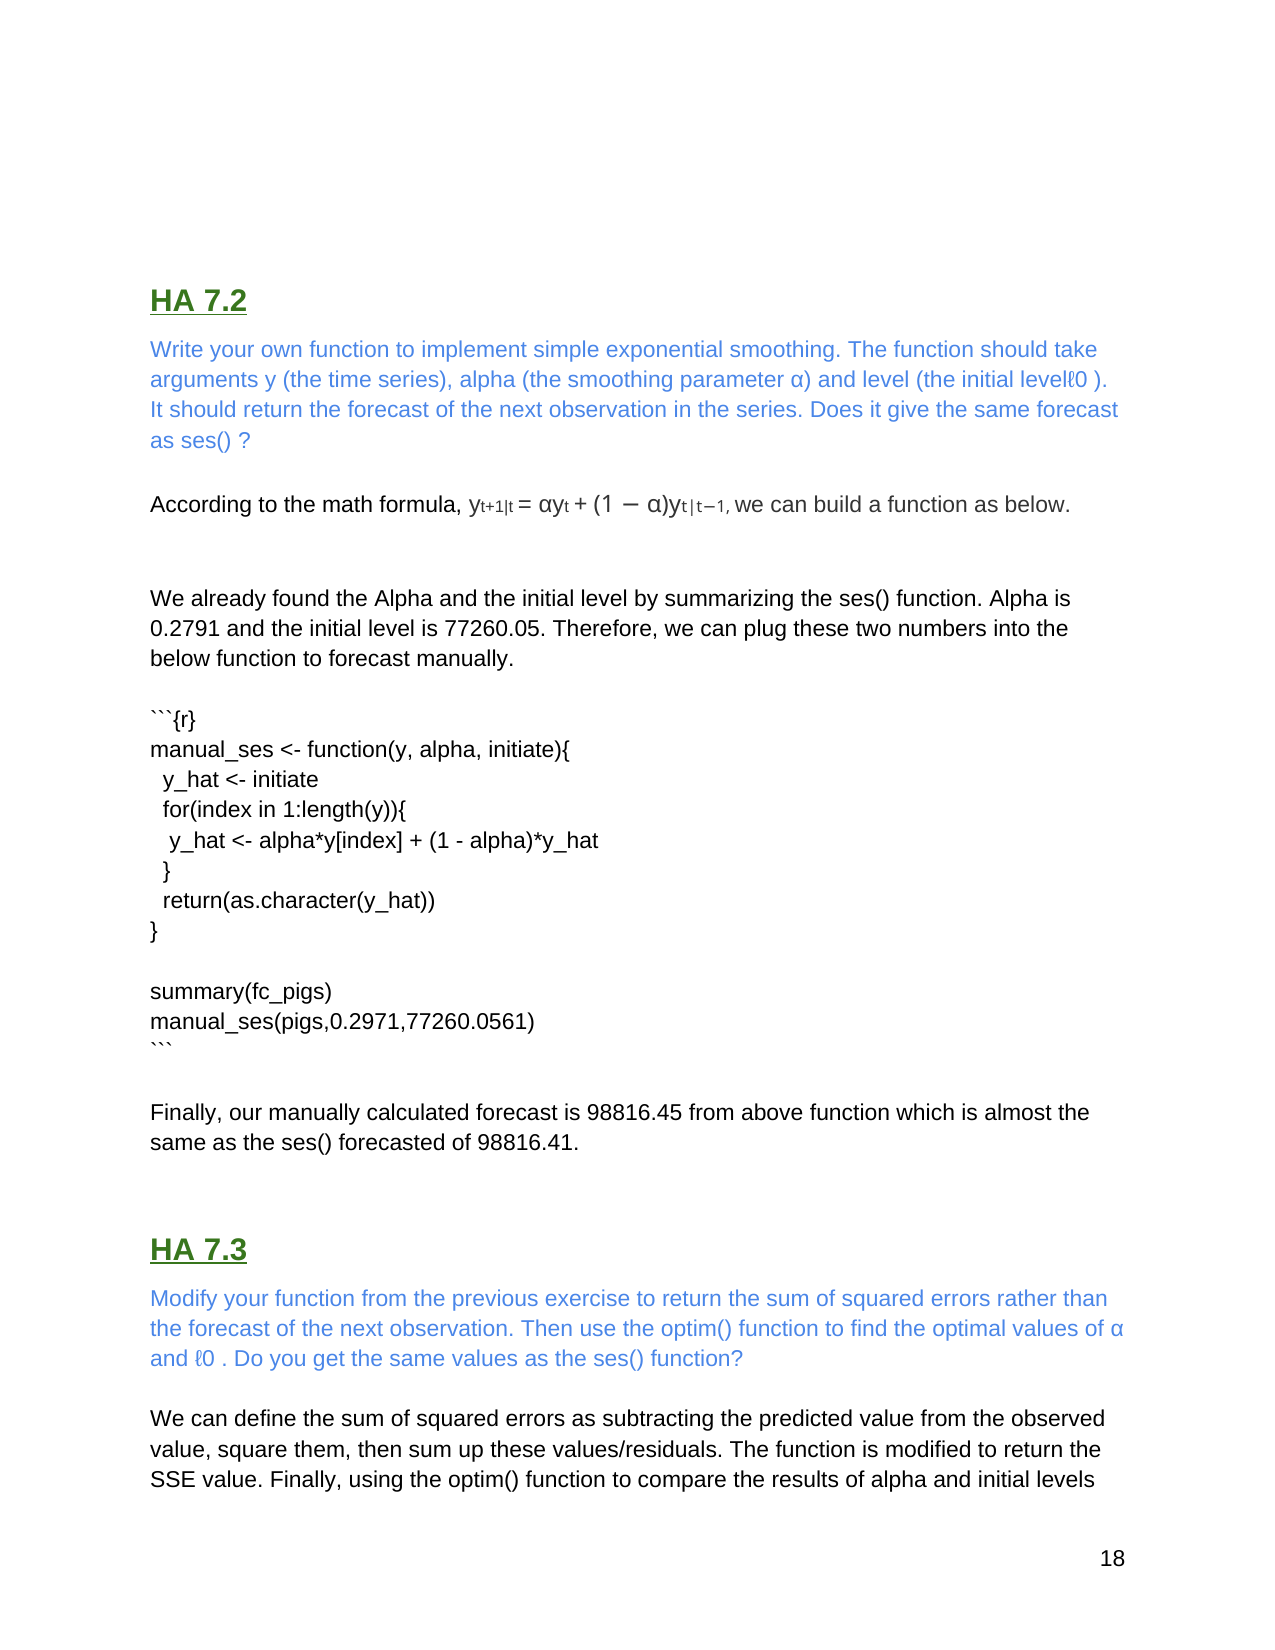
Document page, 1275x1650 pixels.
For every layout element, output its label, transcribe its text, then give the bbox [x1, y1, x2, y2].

text We already found the Alpha and the initial level by summarizing the ses() function. Alpha is 0.2791 and the initial level is 77260.05. Therefore, we can plug these two numbers into the below function to forecast manually. [150, 585, 1125, 672]
text y_hat <- initiate [150, 766, 1125, 792]
text } [150, 857, 1125, 883]
text manual_ses(pigs,0.2971,77260.0561) [150, 1008, 1125, 1034]
text ```{r} [150, 706, 1125, 732]
subtitle HA 7.3 [150, 1231, 1125, 1267]
text Modify your function from the previous exercise to return the sum of squared errors rather than the forecast of the next observation. Then use the optim() function to find the optimal values of α and ℓ0 . Do you get the same values as the ses() function? [150, 1284, 1125, 1371]
text Finally, our manually calculated forecast is 98816.45 from above function which is almost the same as the ses() forecasted of 98816.41. [150, 1098, 1125, 1155]
subtitle HA 7.2 [150, 282, 1125, 318]
text summary(fc_pigs) [150, 978, 1125, 1004]
text for(index in 1:length(y)){ [150, 796, 1125, 823]
text y_hat <- alpha*y[index] + (1 - alpha)*y_hat [150, 827, 1125, 853]
text Write your own function to implement simple exponential smoothing. The function should take arguments y (the time series), alpha (the smoothing parameter α) and level (the initial levelℓ0 ). It should return the forecast of the next observation in the series. Does it give the same forecast as ses() ? [150, 336, 1125, 453]
text According to the math formula, yt+1|t = αyt + (1 − α)yt|t−1, we can build a function as below. [150, 487, 1125, 520]
text } [150, 917, 1125, 943]
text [150, 1405, 1125, 1492]
text return(as.character(y_hat)) [150, 887, 1125, 913]
text manual_ses <- function(y, alpha, initiate){ [150, 736, 1125, 762]
text ``` [150, 1038, 1125, 1064]
